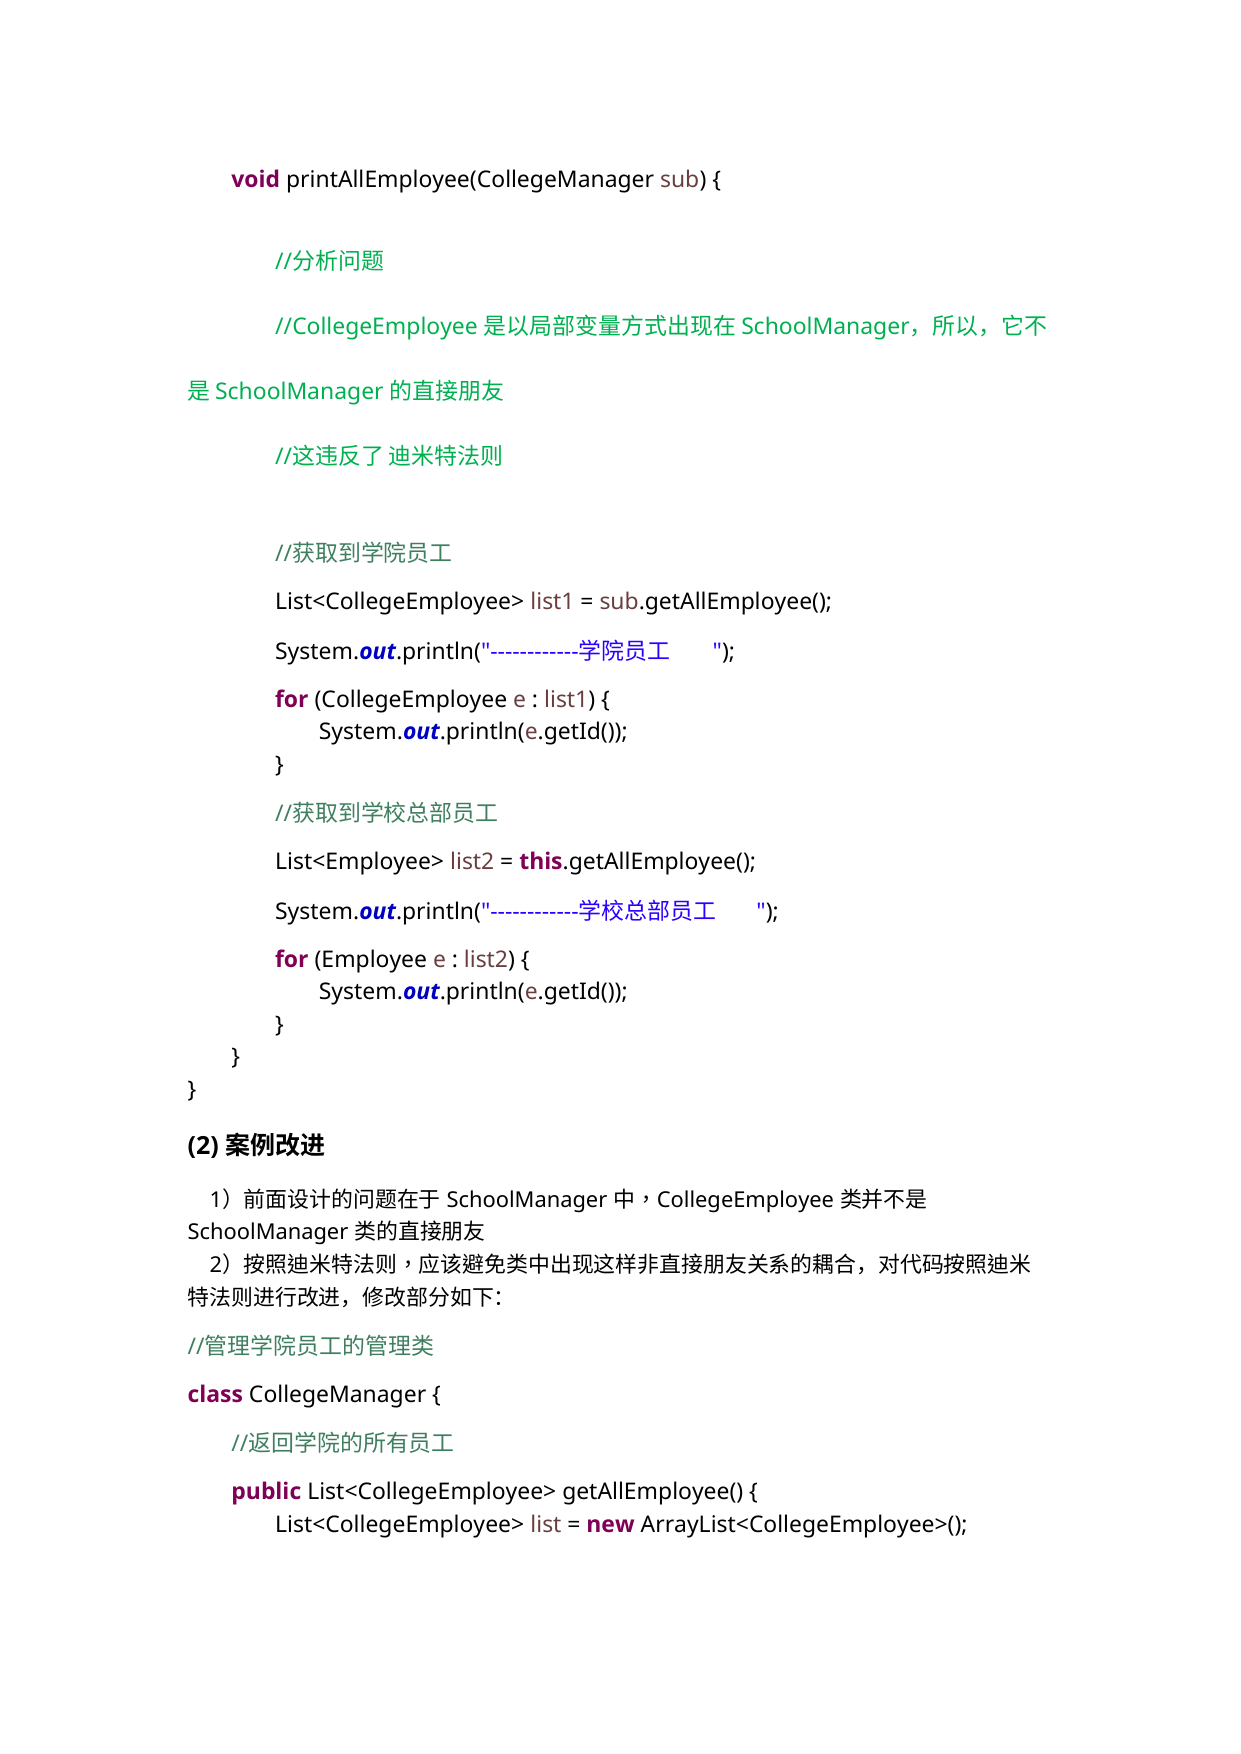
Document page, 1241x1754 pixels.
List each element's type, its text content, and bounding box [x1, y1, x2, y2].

text List<CollegeEmployee> list1 = sub.getAllEmployee(); [187, 584, 1053, 617]
text } [187, 1007, 1053, 1039]
text } [187, 1072, 1053, 1104]
text System.out.println("------------学校总部员工 "); [187, 877, 1053, 942]
text class CollegeManager { [187, 1377, 1053, 1409]
text 2）按照迪米特法则，应该避免类中出现这样非直接朋友关系的耦合，对代码按照迪米特法则进行改进，修改部分如下： [187, 1247, 1053, 1312]
text //获取到学院员工 [187, 519, 1053, 584]
text List<Employee> list2 = this.getAllEmployee(); [187, 844, 1053, 877]
text //分析问题 [187, 227, 1053, 292]
text public List<CollegeEmployee> getAllEmployee() { [187, 1474, 1053, 1507]
subtitle (2) 案例改进 [187, 1111, 1053, 1176]
text } [187, 747, 1053, 779]
text //CollegeEmployee 是以局部变量方式出现在 SchoolManager，所以，它不是SchoolManager 的直接朋友 [187, 292, 1053, 422]
text //返回学院的所有员工 [187, 1409, 1053, 1474]
text void printAllEmployee(CollegeManager sub) { [187, 162, 1053, 194]
text } [187, 1039, 1053, 1072]
text for (Employee e : list2) { [187, 942, 1053, 974]
text //管理学院员工的管理类 [187, 1312, 1053, 1377]
text for (CollegeEmployee e : list1) { [187, 682, 1053, 714]
text System.out.println(e.getId()); [187, 714, 1053, 747]
text System.out.println(e.getId()); [187, 974, 1053, 1007]
text //获取到学校总部员工 [187, 779, 1053, 844]
text System.out.println("------------学院员工 "); [187, 617, 1053, 682]
text 1）前面设计的问题在于 SchoolManager 中，CollegeEmployee 类并不是 SchoolManager 类的直接朋友 [187, 1182, 1053, 1247]
text //这违反了 迪米特法则 [187, 422, 1053, 487]
text List<CollegeEmployee> list = new ArrayList<CollegeEmployee>(); [187, 1507, 1053, 1539]
